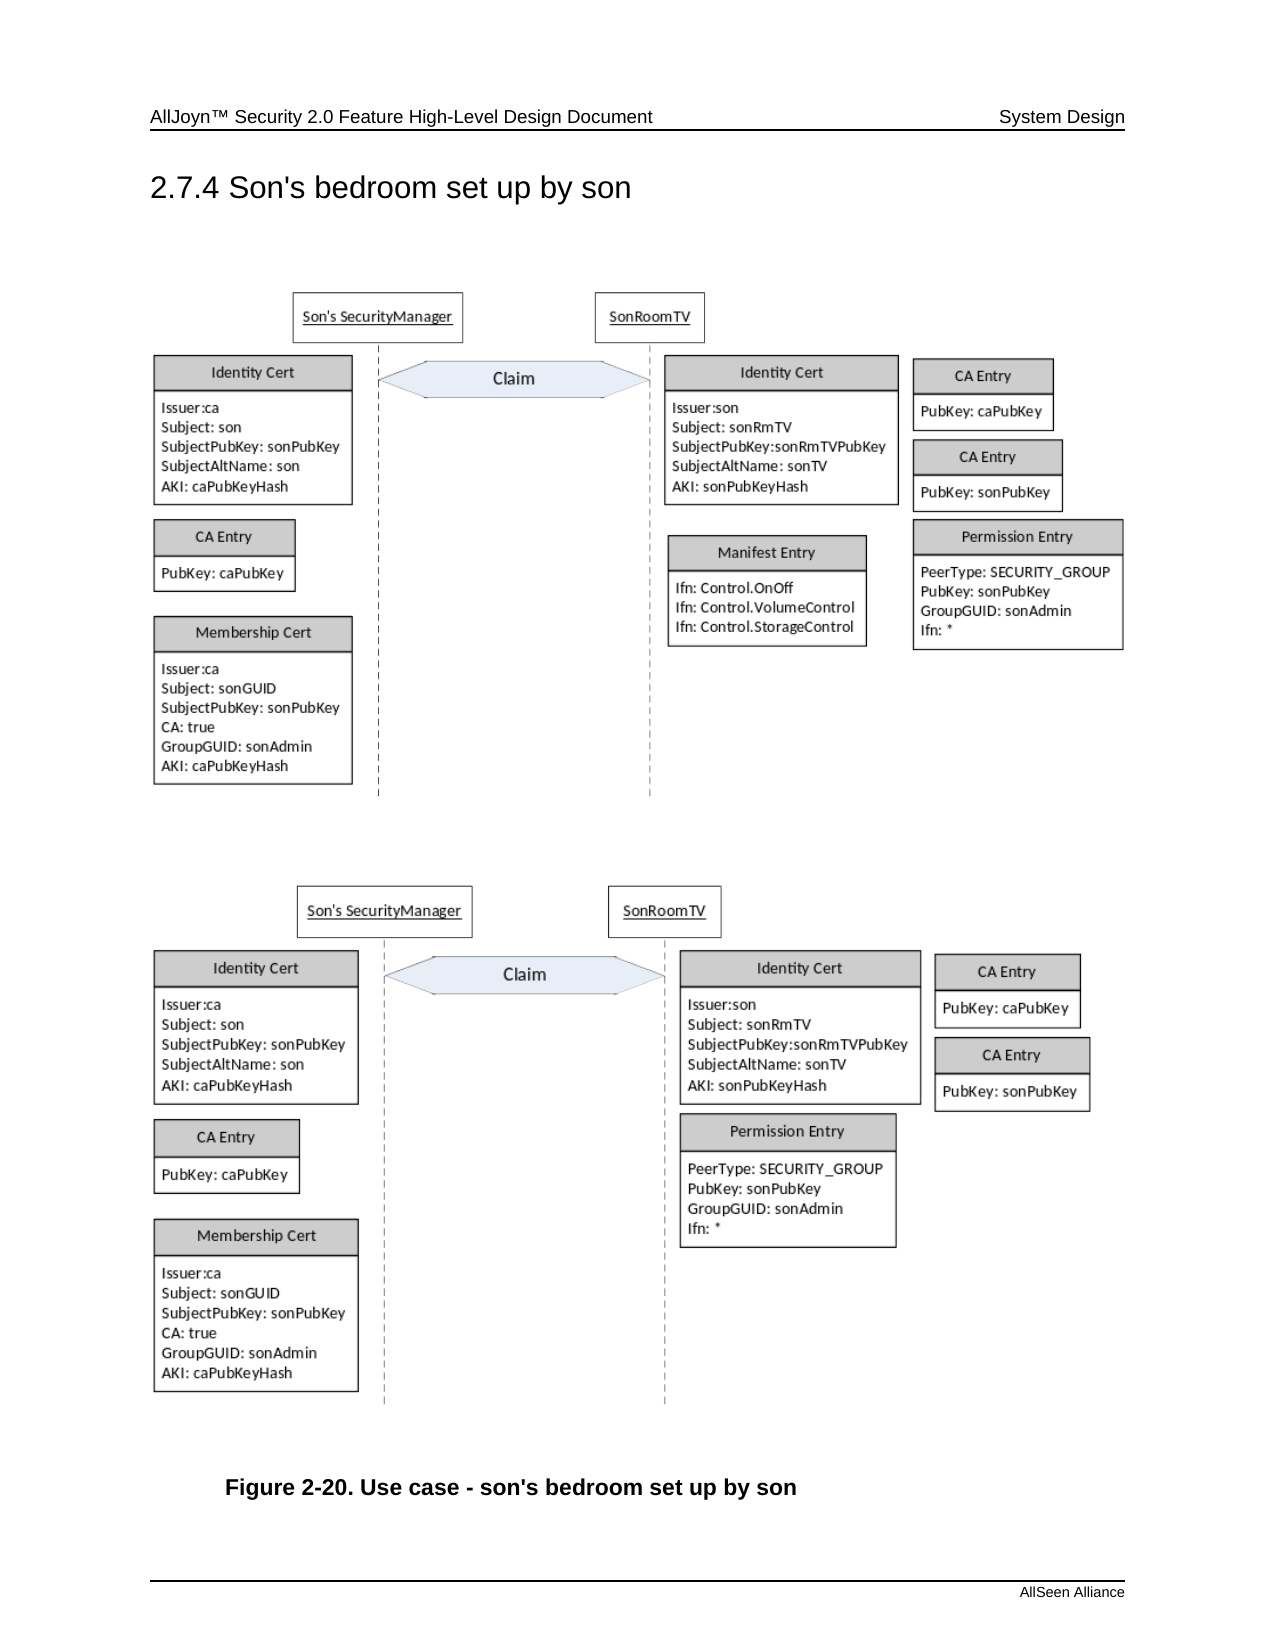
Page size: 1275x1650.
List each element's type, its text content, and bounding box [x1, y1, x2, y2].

subtitle Son's bedroom set up by son [150, 169, 1125, 205]
